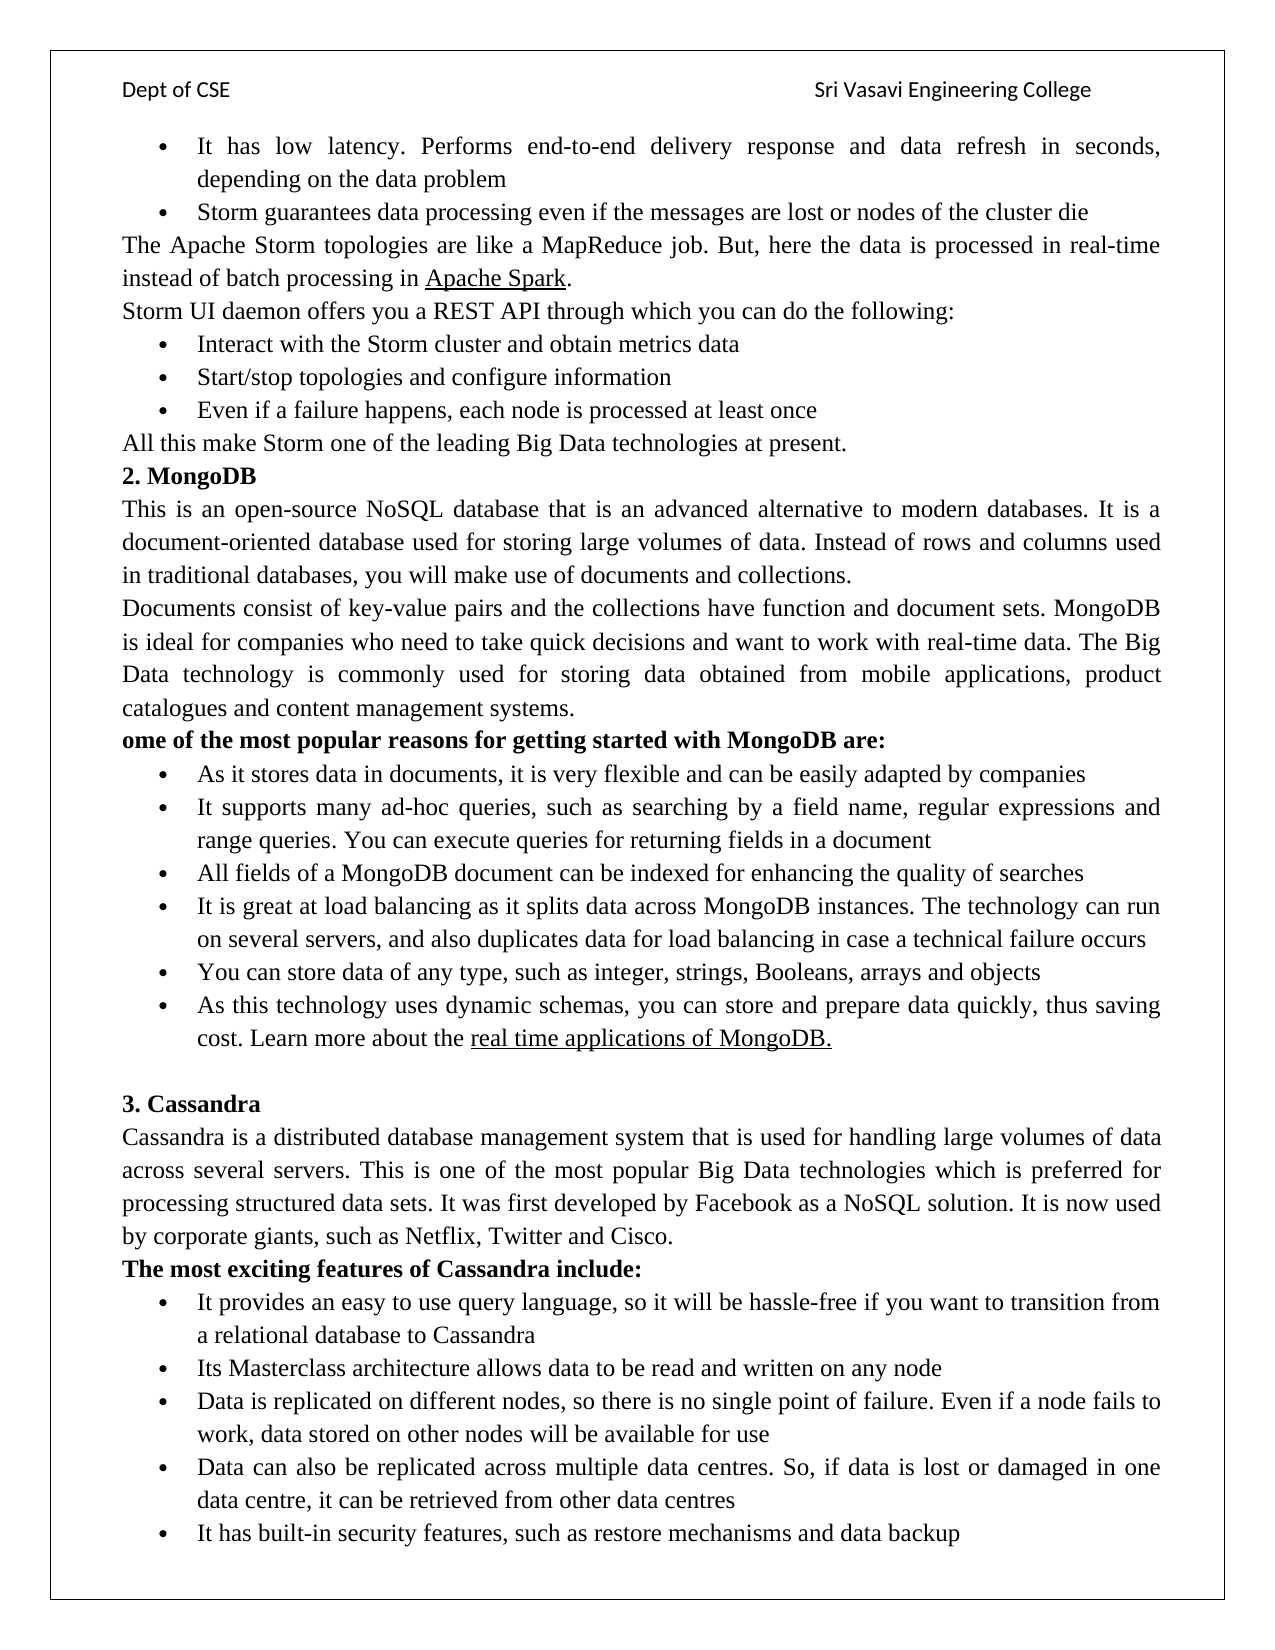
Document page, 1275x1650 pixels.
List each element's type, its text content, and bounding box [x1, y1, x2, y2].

text Storm UI daemon offers you a REST API through which you can do the following: [122, 296, 1162, 325]
subtitle 3. Cassandra [122, 1089, 1162, 1118]
text The Apache Storm topologies are like a MapReduce job. But, here the data is processed in real-time instead of batch processing in Apache Spark. [122, 230, 1162, 292]
list Interact with the Storm cluster and obtain metrics data [159, 329, 1162, 358]
list It supports many ad-hoc queries, such as searching by a field name, regular expressions and range queries. You can execute queries for returning fields in a document [159, 792, 1162, 853]
list You can store data of any type, such as integer, strings, Booleans, arrays and objects [159, 957, 1162, 986]
text Cassandra is a distributed database management system that is used for handling large volumes of data across several servers. This is one of the most popular Big Data technologies which is preferred for processing structured data sets. It was first developed by Facebook as a NoSQL solution. It is now used by corporate giants, such as Netflix, Twitter and Cisco. [122, 1122, 1162, 1250]
list Storm guarantees data processing even if the messages are lost or nodes of the cluster die [159, 197, 1162, 226]
list It has low latency. Performs end-to-end delivery response and data refresh in seconds, depending on the data problem [159, 131, 1162, 193]
list Data is replicated on different nodes, so there is no single point of failure. Even if a node fails to work, data stored on other nodes will be available for use [159, 1386, 1162, 1448]
text All this make Storm one of the leading Big Data technologies at present. [122, 428, 1162, 457]
list It is great at load balancing as it splits data across MongoDB instances. The technology can run on several servers, and also duplicates data for load balancing in case a technical failure occurs [159, 891, 1162, 952]
text 2. MongoDB [122, 461, 1162, 490]
text The most exciting features of Cassandra include: [122, 1254, 1162, 1283]
list Its Masterclass architecture allows data to be read and written on any node [159, 1353, 1162, 1382]
list Even if a failure happens, each node is processed at least once [159, 395, 1162, 424]
list It provides an easy to use query language, so it will be hassle-free if you want to transition from a relational database to Cassandra [159, 1287, 1162, 1349]
list All fields of a MongoDB document can be indexed for enhancing the quality of searches [159, 858, 1162, 886]
list Data can also be replicated across multiple data centres. So, if data is lost or damaged in one data centre, it can be retrieved from other data centres [159, 1452, 1162, 1514]
list As it stores data in documents, it is very flexible and can be easily adapted by companies [159, 759, 1162, 787]
list It has built-in security features, such as restore mechanisms and data backup [159, 1518, 1162, 1547]
list Start/stop topologies and configure information [159, 362, 1162, 391]
list As this technology uses dynamic schemas, you can store and prepare data quickly, thus saving cost. Learn more about the real time applications of MongoDB. [159, 990, 1162, 1052]
text This is an open-source NoSQL database that is an advanced alternative to modern databases. It is a document-oriented database used for storing large volumes of data. Instead of rows and columns used in traditional databases, you will make use of documents and collections. [122, 494, 1162, 589]
text Documents consist of key-value pairs and the collections have function and document sets. MongoDB is ideal for companies who need to take quick decisions and want to work with real-time data. The Big Data technology is commonly used for storing data obtained from mobile applications, product catalogues and content management systems. [122, 593, 1162, 721]
text ome of the most popular reasons for getting started with MongoDB are: [122, 726, 1162, 754]
